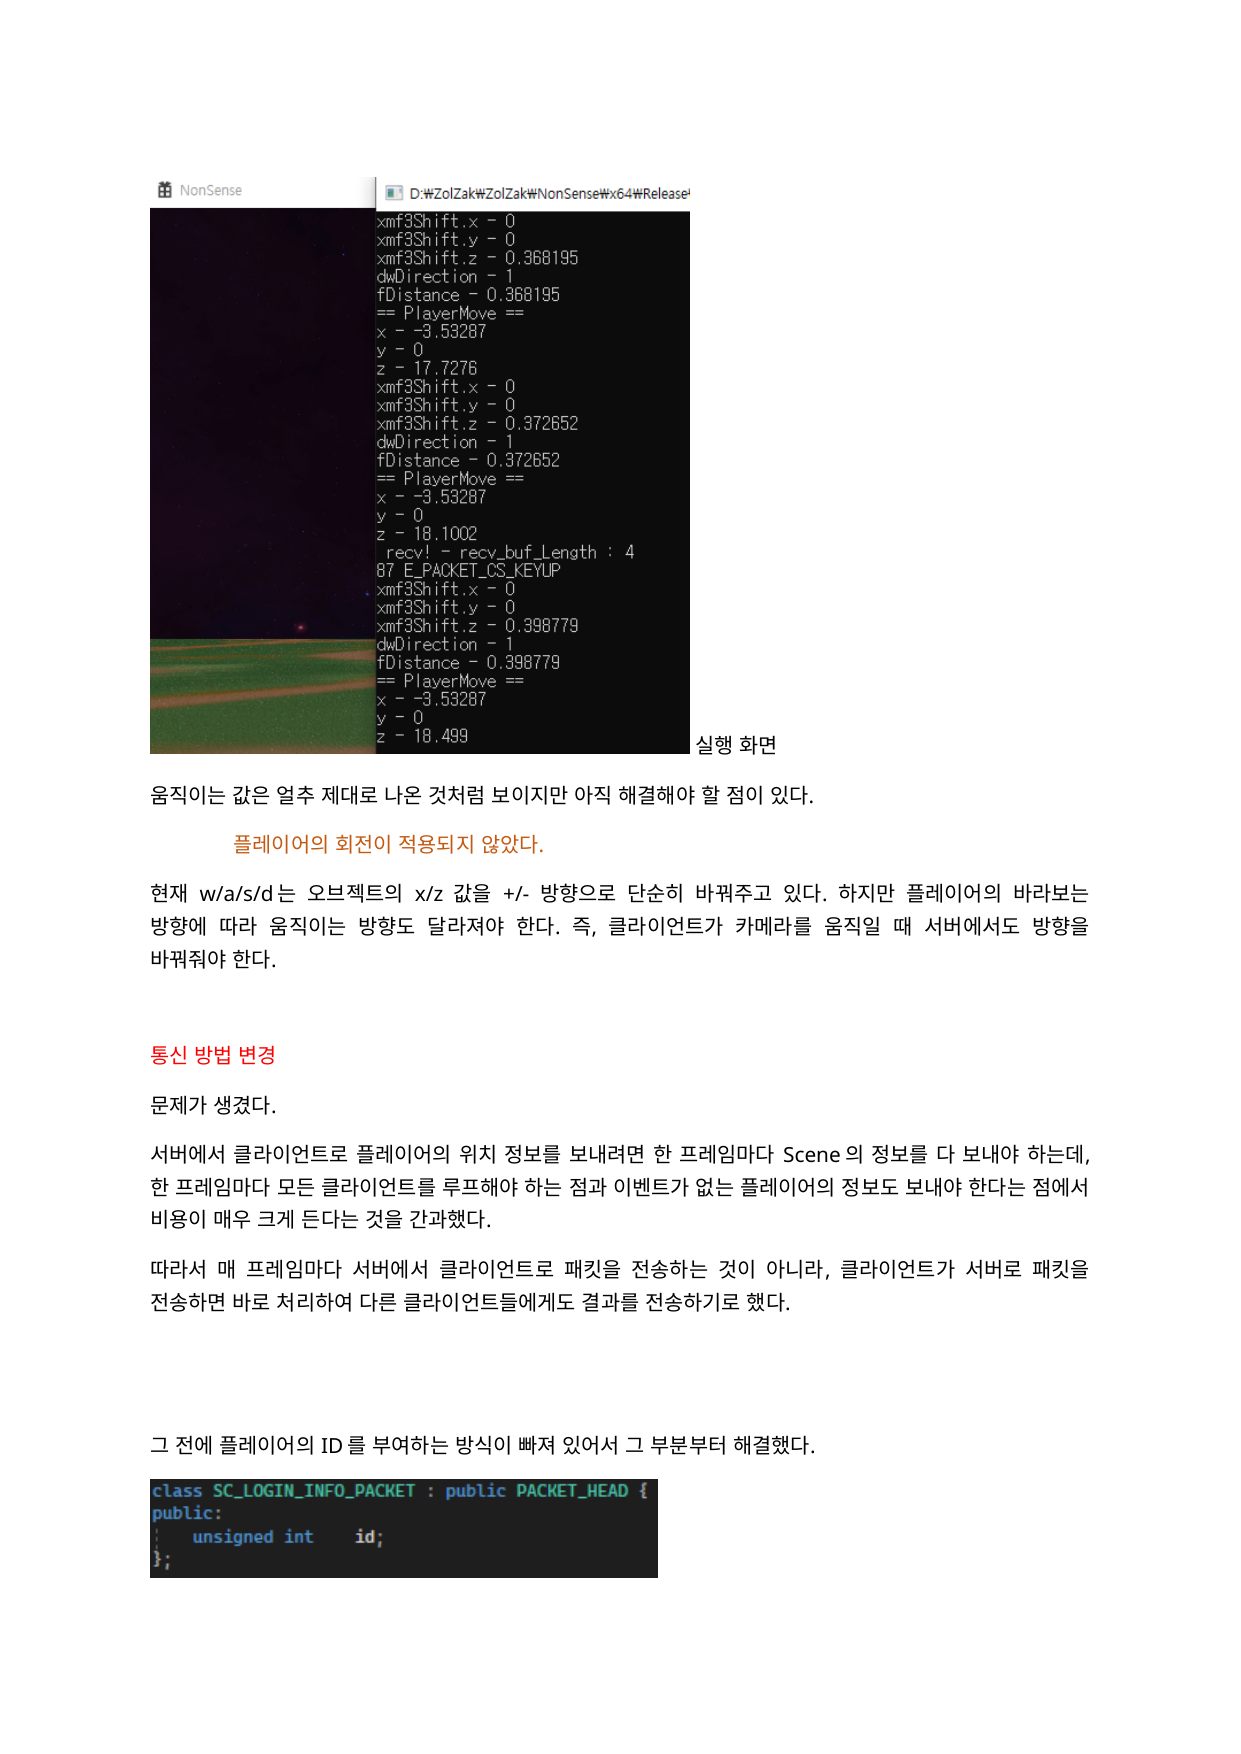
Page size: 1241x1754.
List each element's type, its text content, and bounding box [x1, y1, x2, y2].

text 움직이는 값은 얼추 제대로 나온 것처럼 보이지만 아직 해결해야 할 점이 있다. [150, 779, 1090, 809]
text 그 전에 플레이어의 ID를 부여하는 방식이 빠져 있어서 그 부분부터 해결했다. [150, 1430, 1090, 1460]
text 서버에서 클라이언트로 플레이어의 위치 정보를 보내려면 한 프레임마다 Scene의 정보를 다 보내야 하는데, 한 프레임마다 모든 클라이언트를 루프해야 하는 점과 이벤트가 없는 플레이어의 정보도 보내야 한다는 점에서 비용이 매우 크게 든다는 것을 간과했다. [150, 1138, 1090, 1234]
text 따라서 매 프레임마다 서버에서 클라이언트로 패킷을 전송하는 것이 아니라, 클라이언트가 서버로 패킷을 전송하면 바로 처리하여 다른 클라이언트들에게도 결과를 전송하기로 했다. [150, 1253, 1090, 1316]
picture [150, 177, 690, 754]
text 문제가 생겼다. [150, 1089, 1090, 1119]
list 플레이어의 회전이 적용되지 않았다. [233, 828, 1090, 858]
text 현재 w/a/s/d는 오브젝트의 x/z 값을 +/- 방향으로 단순히 바꿔주고 있다. 하지만 플레이어의 바라보는 방향에 따라 움직이는 방향도 달라져야 한다. 즉, 클라이언트가 카메라를 움직일 때 서버에서도 방향을 바꿔줘야 한다. [150, 878, 1090, 973]
picture [150, 1479, 658, 1578]
text 통신 방법 변경 [150, 1040, 1090, 1070]
